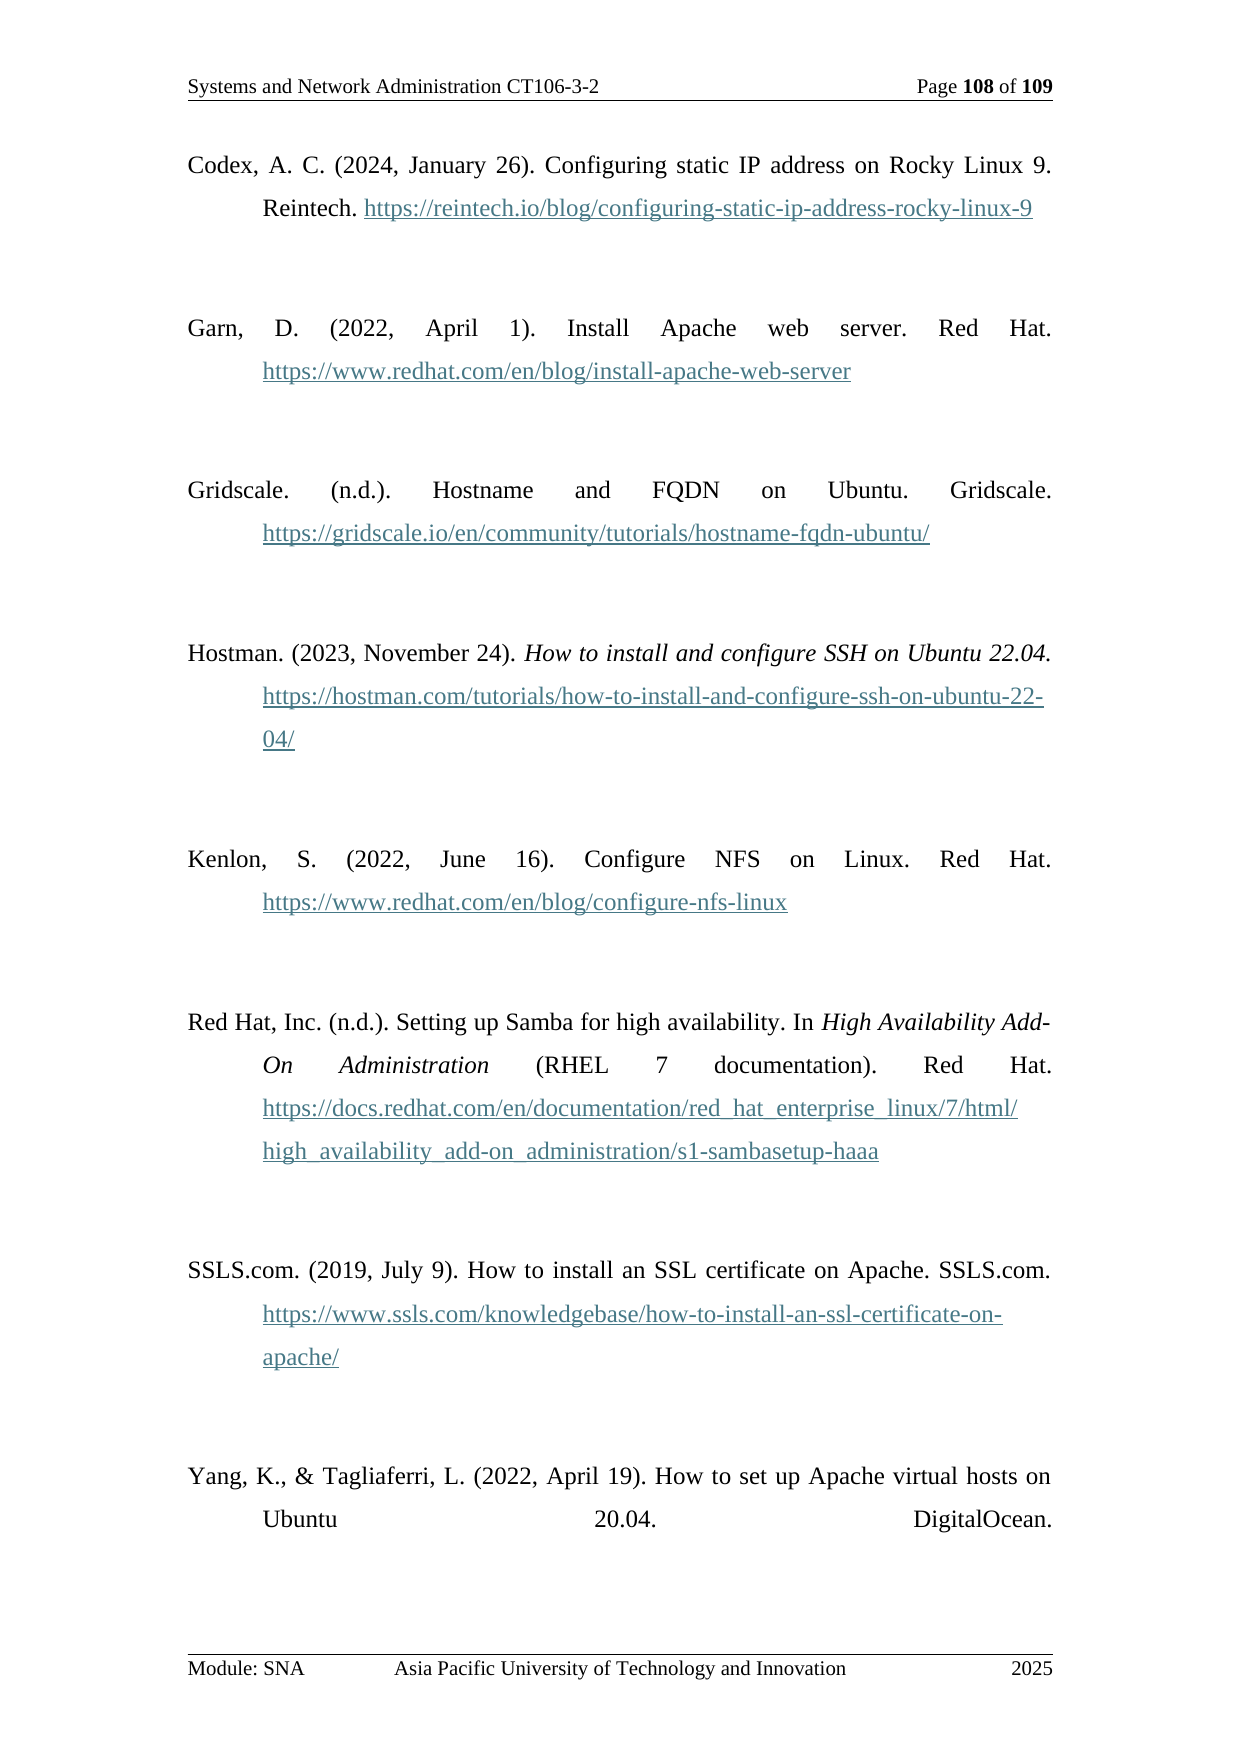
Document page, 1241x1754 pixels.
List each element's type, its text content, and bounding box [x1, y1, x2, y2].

text Hostman. (2023, November 24). How to install and configure SSH on Ubuntu 22.04. https://hostman.com/tutorials/how-to-install-and-configure-ssh-on-ubuntu-22-04/ [187, 638, 1053, 753]
text Kenlon, S. (2022, June 16). Configure NFS on Linux. Red Hat. https://www.redhat.com/en/blog/configure-nfs-linux [187, 844, 1053, 916]
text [187, 1461, 1053, 1533]
text Gridscale. (n.d.). Hostname and FQDN on Ubuntu. Gridscale. https://gridscale.io/en/community/tutorials/hostname-fqdn-ubuntu/ [187, 475, 1053, 547]
text SSLS.com. (2019, July 9). How to install an SSL certificate on Apache. SSLS.com. https://www.ssls.com/knowledgebase/how-to-install-an-ssl-certificate-on-apache/ [187, 1256, 1053, 1371]
text Garn, D. (2022, April 1). Install Apache web server. Red Hat. https://www.redhat.com/en/blog/install-apache-web-server [187, 313, 1053, 384]
text Codex, A. C. (2024, January 26). Configuring static IP address on Rocky Linux 9. Reintech. https://reintech.io/blog/configuring-static-ip-address-rocky-linux-9 [187, 150, 1053, 222]
text Red Hat, Inc. (n.d.). Setting up Samba for high availability. In High Availability Add-On Administration (RHEL 7 documentation). Red Hat. https://docs.redhat.com/en/documentation/red_hat_enterprise_linux/7/html/high_availability_add-on_administration/s1-sambasetup-haaa [187, 1007, 1053, 1165]
